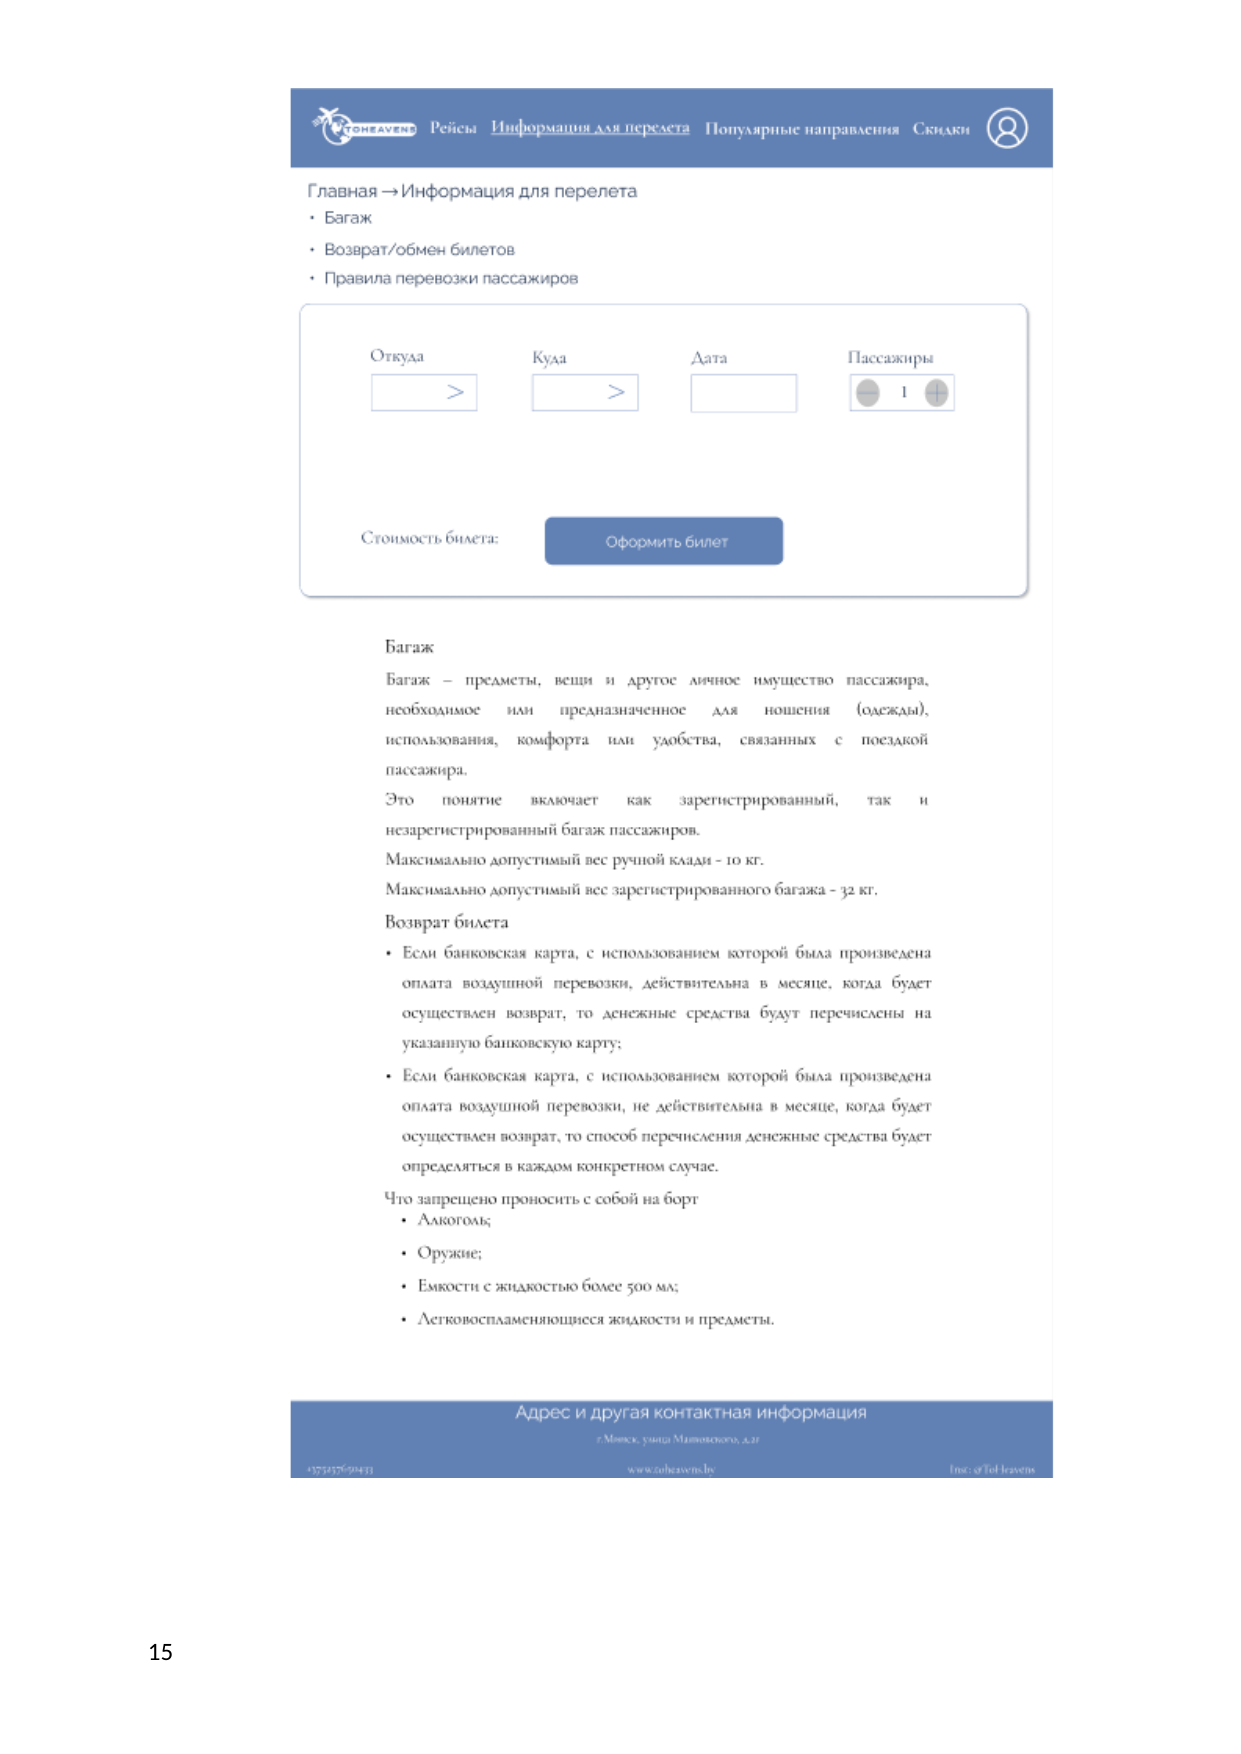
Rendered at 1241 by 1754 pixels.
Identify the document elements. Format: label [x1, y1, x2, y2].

picture [290, 88, 1054, 1478]
